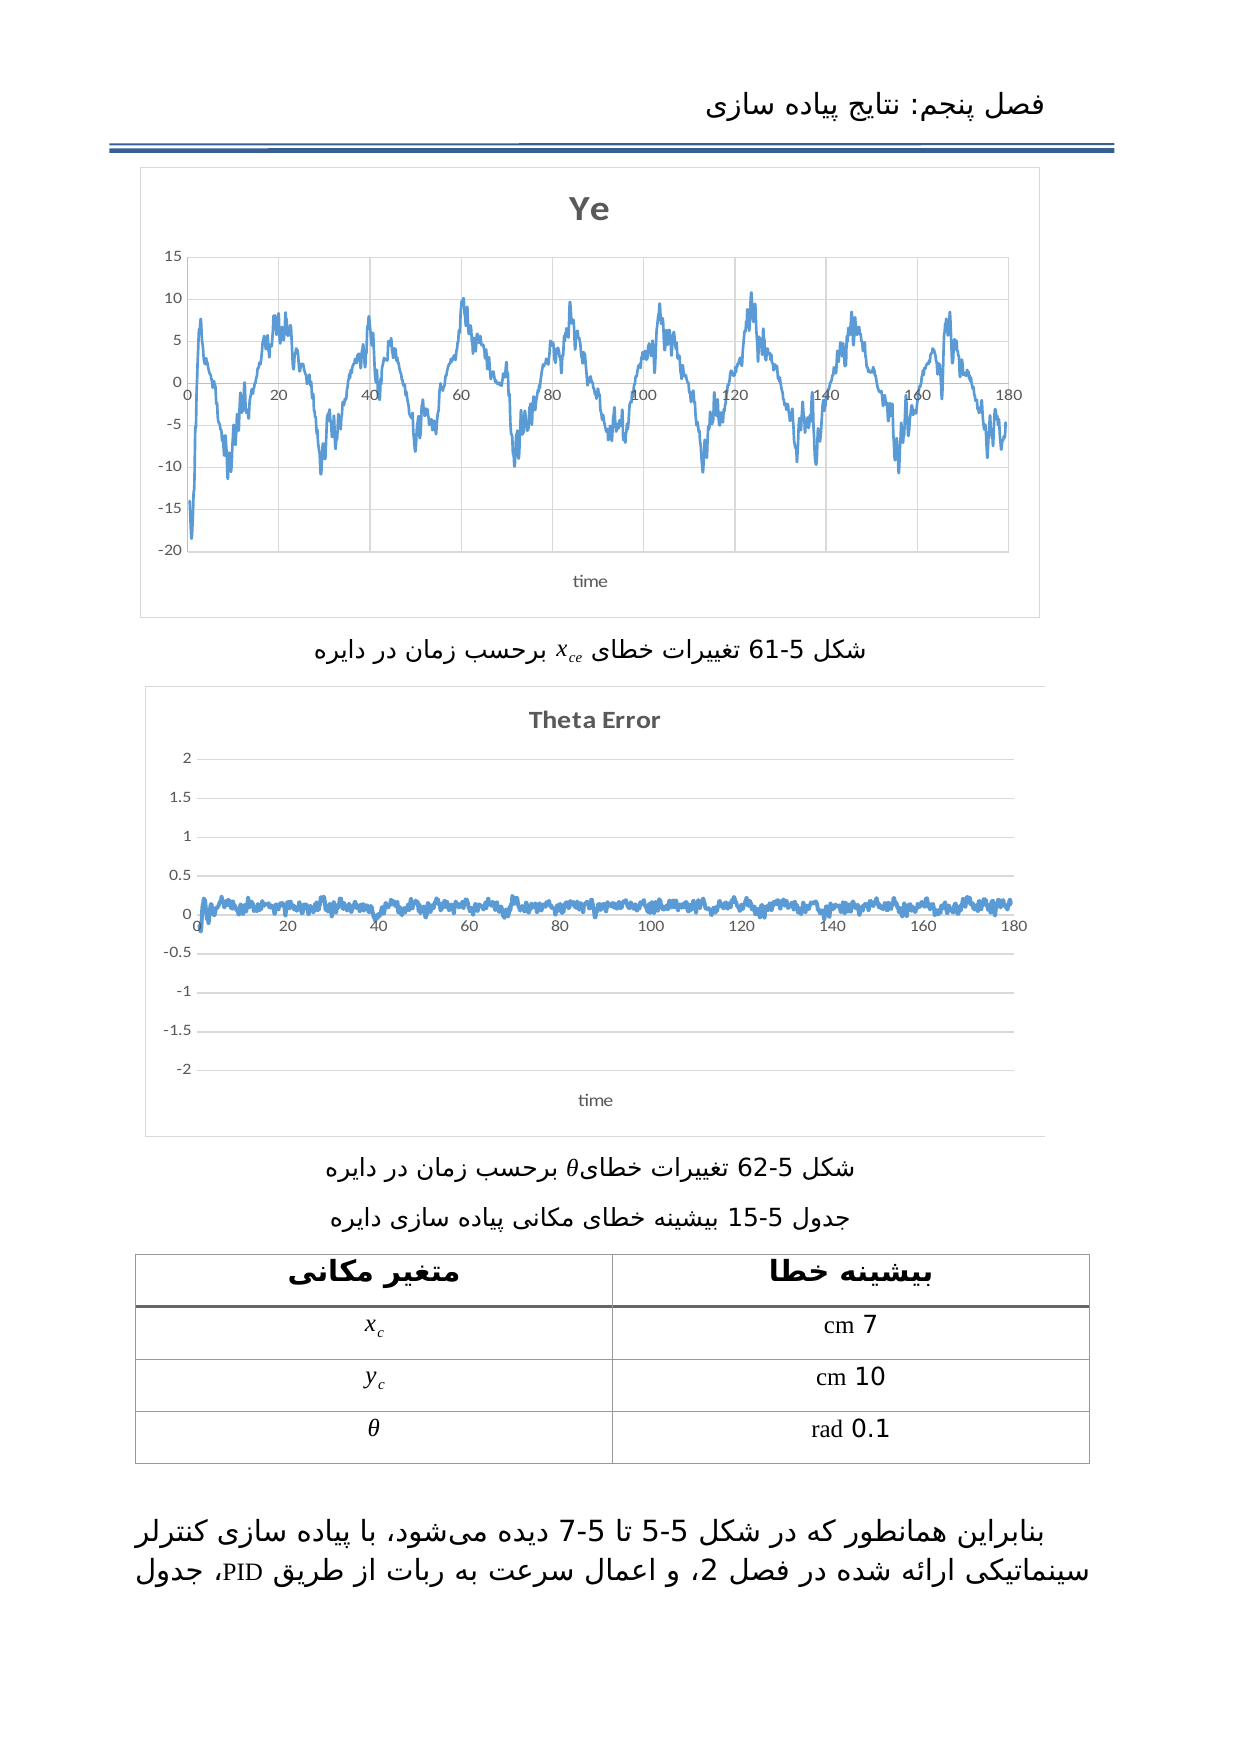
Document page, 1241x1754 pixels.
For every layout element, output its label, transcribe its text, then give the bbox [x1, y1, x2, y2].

table_cell [136, 1308, 612, 1359]
table_cell [136, 1412, 612, 1463]
table_header بیشینه خطا [613, 1255, 1089, 1305]
table_header متغیر مکانی [136, 1255, 612, 1305]
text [135, 1515, 1090, 1588]
table_cell [136, 1360, 612, 1411]
table_cell 7 cm [613, 1308, 1089, 1359]
table_cell 10 cm [613, 1360, 1089, 1411]
table_cell 0.1 rad [613, 1412, 1089, 1463]
